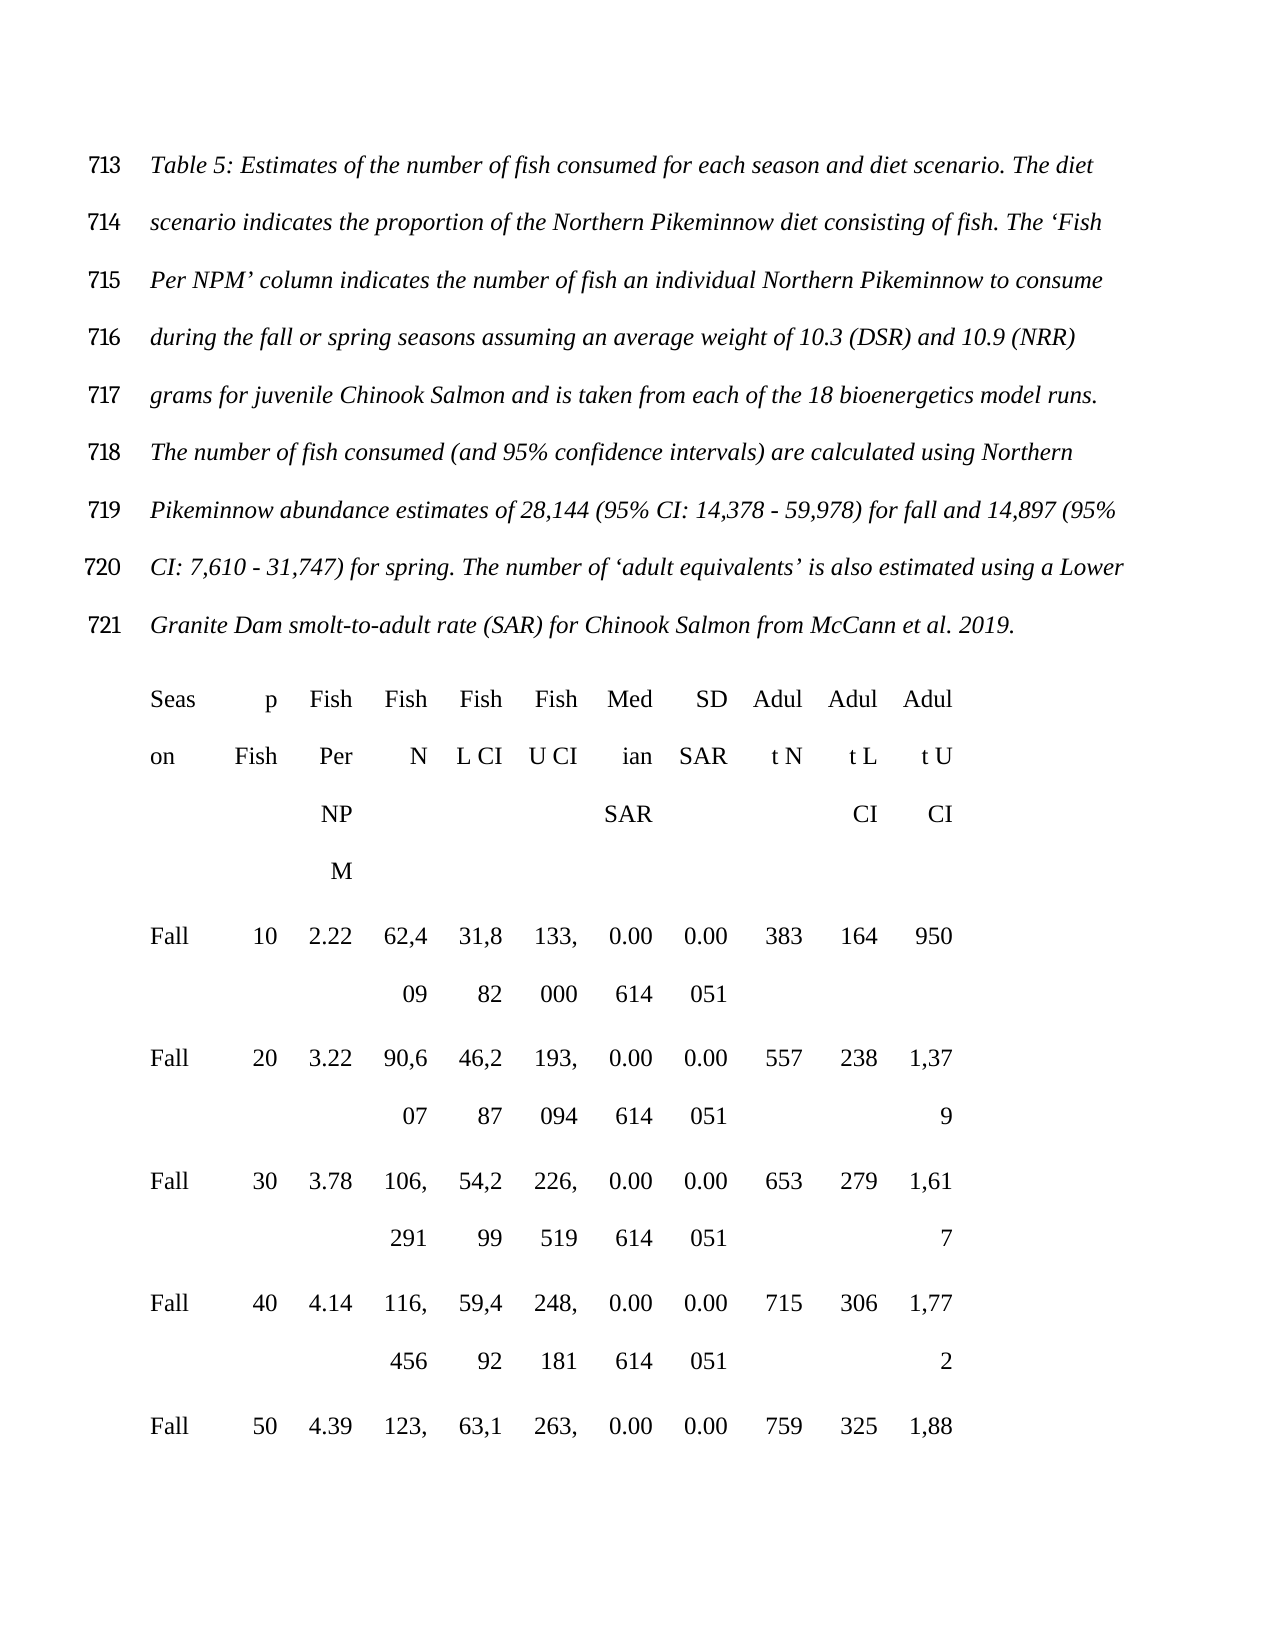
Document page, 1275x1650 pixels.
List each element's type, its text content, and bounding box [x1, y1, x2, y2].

table_cell 248,181 [514, 1285, 589, 1407]
table_cell 31,882 [439, 918, 514, 1040]
table_cell Fall [139, 1162, 214, 1284]
table_cell 383 [739, 918, 814, 1040]
table_header SD SAR [664, 680, 739, 917]
table_cell 164 [814, 918, 889, 1040]
table_header Fish L CI [439, 680, 514, 917]
table_header Season [139, 680, 214, 917]
table_cell 1,881 [889, 1407, 964, 1472]
table_cell 106,291 [364, 1162, 439, 1284]
table_cell Fall [139, 1407, 214, 1472]
table_cell 1,772 [889, 1285, 964, 1407]
table_cell 0.00614 [589, 1285, 664, 1407]
table_cell 3.22 [289, 1040, 364, 1162]
table_header Median SAR [589, 680, 664, 917]
table_cell 0.00051 [664, 1162, 739, 1284]
table_cell 123,588 [364, 1407, 439, 1472]
table_cell 62,409 [364, 918, 439, 1040]
table_cell 50 [214, 1407, 289, 1472]
table_cell 1,617 [889, 1162, 964, 1284]
table_cell 325 [814, 1407, 889, 1472]
table_cell 193,094 [514, 1040, 589, 1162]
table_cell 4.14 [289, 1285, 364, 1407]
table_cell 90,607 [364, 1040, 439, 1162]
table_cell 20 [214, 1040, 289, 1162]
table_cell 40 [214, 1285, 289, 1407]
table_header Adult U CI [889, 680, 964, 917]
table_cell 715 [739, 1285, 814, 1407]
table_cell 133,000 [514, 918, 589, 1040]
table_cell 759 [739, 1407, 814, 1472]
table_cell 950 [889, 918, 964, 1040]
table_cell 557 [739, 1040, 814, 1162]
table_cell 59,492 [439, 1285, 514, 1407]
table_cell 0.00614 [589, 1162, 664, 1284]
table_cell 0.00614 [589, 918, 664, 1040]
table_cell 3.78 [289, 1162, 364, 1284]
table_cell 238 [814, 1040, 889, 1162]
table_header Fish Per NPM [289, 680, 364, 917]
table_header Fish U CI [514, 680, 589, 917]
table_cell 0.00051 [664, 1285, 739, 1407]
table_cell Fall [139, 918, 214, 1040]
table_cell 2.22 [289, 918, 364, 1040]
table_cell 63,135 [439, 1407, 514, 1472]
table_cell 0.00051 [664, 1040, 739, 1162]
table_cell 10 [214, 918, 289, 1040]
table_header Fish N [364, 680, 439, 917]
table_cell Fall [139, 1285, 214, 1407]
text Table 5: Estimates of the number of fish consumed for each season and diet scenario. The diet scenario indicates the proportion of the Northern Pikeminnow diet consisting of fish. The ‘Fish Per NPM’ column indicates the number of fish an individual Northern Pikeminnow to consume during the fall or spring seasons assuming an average weight of 10.3 (DSR) and 10.9 (NRR) grams for juvenile Chinook Salmon and is taken from each of the 18 bioenergetics model runs. The number of fish consumed (and 95% confidence intervals) are calculated using Northern Pikeminnow abundance estimates of 28,144 (95% CI: 14,378 - 59,978) for fall and 14,897 (95% CI: 7,610 - 31,747) for spring. The number of ‘adult equivalents’ is also estimated using a Lower Granite Dam smolt-to-adult rate (SAR) for Chinook Salmon from McCann et al. 2019. [150, 150, 1125, 639]
table_header Adult L CI [814, 680, 889, 917]
table_cell 279 [814, 1162, 889, 1284]
table_cell 1,379 [889, 1040, 964, 1162]
table_header Adult N [739, 680, 814, 917]
table_cell 226,519 [514, 1162, 589, 1284]
table_cell 306 [814, 1285, 889, 1407]
table_cell 653 [739, 1162, 814, 1284]
table_cell 4.39 [289, 1407, 364, 1472]
table_cell 116,456 [364, 1285, 439, 1407]
table_cell 0.00614 [589, 1040, 664, 1162]
table_cell 30 [214, 1162, 289, 1284]
table_header p Fish [214, 680, 289, 917]
table_cell 0.00614 [589, 1407, 664, 1472]
table_cell Fall [139, 1040, 214, 1162]
table_cell 263,379 [514, 1407, 589, 1472]
table_cell 0.00051 [664, 1407, 739, 1472]
table_cell 54,299 [439, 1162, 514, 1284]
table_cell 0.00051 [664, 918, 739, 1040]
table_cell 46,287 [439, 1040, 514, 1162]
